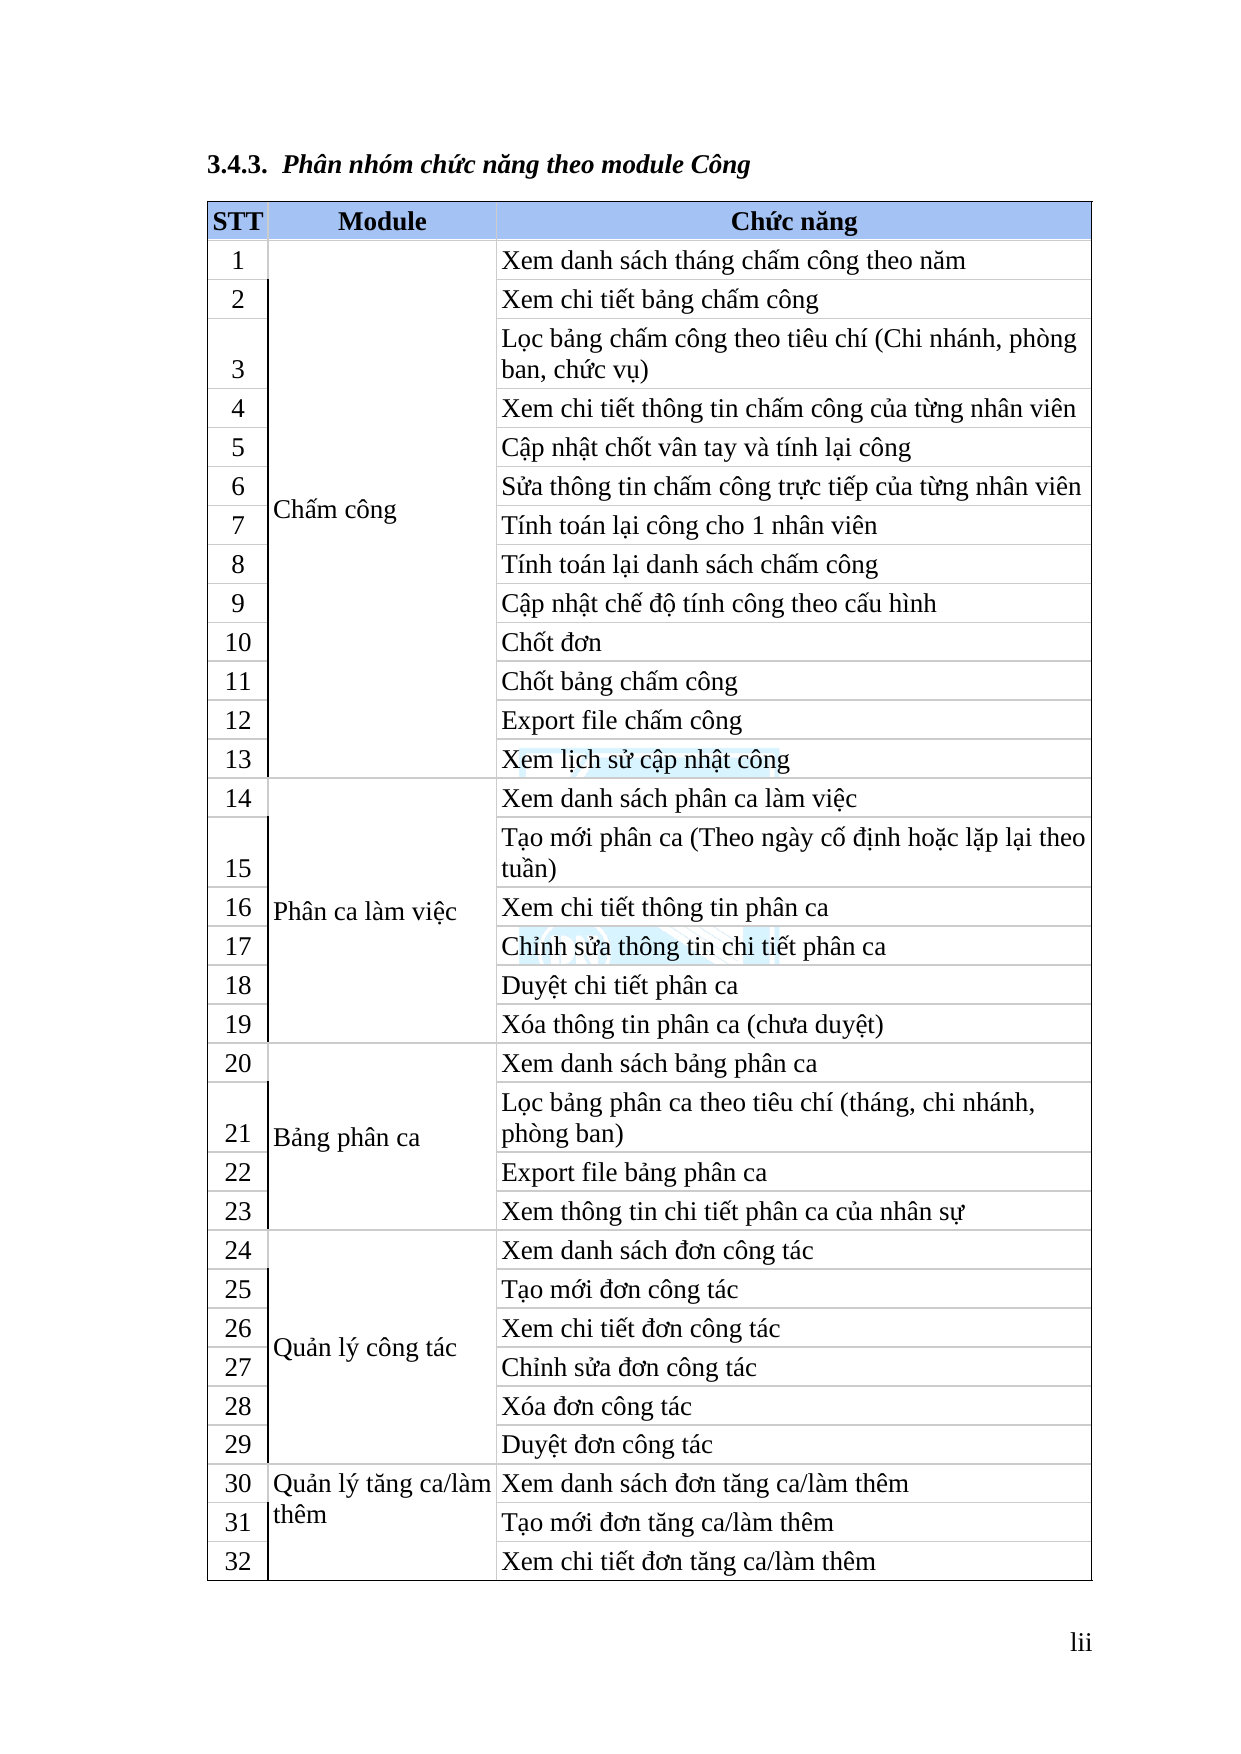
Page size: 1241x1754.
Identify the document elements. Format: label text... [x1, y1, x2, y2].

table_cell 20 [208, 1044, 267, 1081]
table_cell 23 [208, 1192, 267, 1229]
table_cell Tạo mới đơn công tác [497, 1270, 1091, 1307]
table_cell 19 [208, 1005, 267, 1042]
table_cell Xem lịch sử cập nhật công [497, 740, 1091, 777]
table_cell Tính toán lại danh sách chấm công [497, 545, 1091, 582]
table_cell Xem chi tiết đơn công tác [497, 1309, 1091, 1346]
table_cell 14 [208, 779, 267, 816]
table_cell 13 [208, 740, 267, 777]
table_cell Xem danh sách bảng phân ca [497, 1044, 1091, 1081]
table_cell Xóa đơn công tác [497, 1387, 1091, 1424]
table_cell Tạo mới đơn tăng ca/làm thêm [497, 1503, 1091, 1541]
table_cell 8 [208, 545, 267, 582]
table_cell Duyệt chi tiết phân ca [497, 966, 1091, 1003]
table_cell Chỉnh sửa thông tin chi tiết phân ca [497, 927, 1091, 964]
table_cell Tạo mới phân ca (Theo ngày cố định hoặc lặp lại theo tuần) [497, 818, 1091, 886]
table_cell 26 [208, 1309, 267, 1346]
table_header Module [269, 202, 496, 239]
table_cell 32 [208, 1542, 267, 1580]
table_cell 7 [208, 506, 267, 543]
table_cell 5 [208, 428, 267, 466]
table_cell 25 [208, 1270, 267, 1307]
table_cell Chỉnh sửa đơn công tác [497, 1348, 1091, 1385]
table_cell Cập nhật chế độ tính công theo cấu hình [497, 584, 1091, 621]
table_cell Duyệt đơn công tác [497, 1426, 1091, 1463]
table_cell 12 [208, 701, 267, 738]
table_cell Cập nhật chốt vân tay và tính lại công [497, 428, 1091, 466]
table_cell 3 [208, 319, 267, 388]
table_cell 28 [208, 1387, 267, 1424]
table_cell Chốt bảng chấm công [497, 662, 1091, 699]
table_cell 21 [208, 1083, 267, 1151]
table_cell 18 [208, 966, 267, 1003]
table_cell Export file bảng phân ca [497, 1153, 1091, 1190]
table_cell Xem danh sách tháng chấm công theo năm [497, 241, 1091, 278]
table_cell Xem thông tin chi tiết phân ca của nhân sự [497, 1192, 1091, 1229]
table_cell 29 [208, 1426, 267, 1463]
table_cell Xem danh sách đơn công tác [497, 1231, 1091, 1268]
table_cell 15 [208, 818, 267, 886]
table_cell 24 [208, 1231, 267, 1268]
table_cell 4 [208, 389, 267, 427]
table_header STT [208, 202, 267, 239]
table_cell Chấm công [269, 241, 496, 777]
table_cell 16 [208, 888, 267, 925]
table_cell 9 [208, 584, 267, 621]
table_cell Sửa thông tin chấm công trực tiếp của từng nhân viên [497, 467, 1091, 504]
table_cell 6 [208, 467, 267, 504]
table_cell Tính toán lại công cho 1 nhân viên [497, 506, 1091, 543]
table_cell 30 [208, 1465, 267, 1502]
table_cell Xem chi tiết bảng chấm công [497, 280, 1091, 317]
table_cell 27 [208, 1348, 267, 1385]
table_cell Xem chi tiết thông tin chấm công của từng nhân viên [497, 389, 1091, 427]
table_cell Xem chi tiết thông tin phân ca [497, 888, 1091, 925]
table_cell Chốt đơn [497, 623, 1091, 660]
subtitle Phân nhóm chức năng theo module Công [207, 148, 1092, 179]
table_cell Xem danh sách đơn tăng ca/làm thêm [497, 1465, 1091, 1502]
table_cell Lọc bảng chấm công theo tiêu chí (Chi nhánh, phòng ban, chức vụ) [497, 319, 1091, 388]
table_cell Xem chi tiết đơn tăng ca/làm thêm [497, 1542, 1091, 1580]
table_cell 17 [208, 927, 267, 964]
table_cell Lọc bảng phân ca theo tiêu chí (tháng, chi nhánh, phòng ban) [497, 1083, 1091, 1151]
table_cell Quản lý tăng ca/làm thêm [269, 1465, 496, 1580]
table_cell 10 [208, 623, 267, 660]
table_cell Xóa thông tin phân ca (chưa duyệt) [497, 1005, 1091, 1042]
table_cell 22 [208, 1153, 267, 1190]
table_cell Xem danh sách phân ca làm việc [497, 779, 1091, 816]
table_cell 31 [208, 1503, 267, 1541]
table_cell Phân ca làm việc [269, 779, 496, 1042]
table_cell Export file chấm công [497, 701, 1091, 738]
table_cell Bảng phân ca [269, 1044, 496, 1229]
table_cell 1 [208, 241, 267, 278]
table_cell Quản lý công tác [269, 1231, 496, 1463]
table_header Chức năng [497, 202, 1091, 239]
table_cell 2 [208, 280, 267, 317]
table_cell 11 [208, 662, 267, 699]
